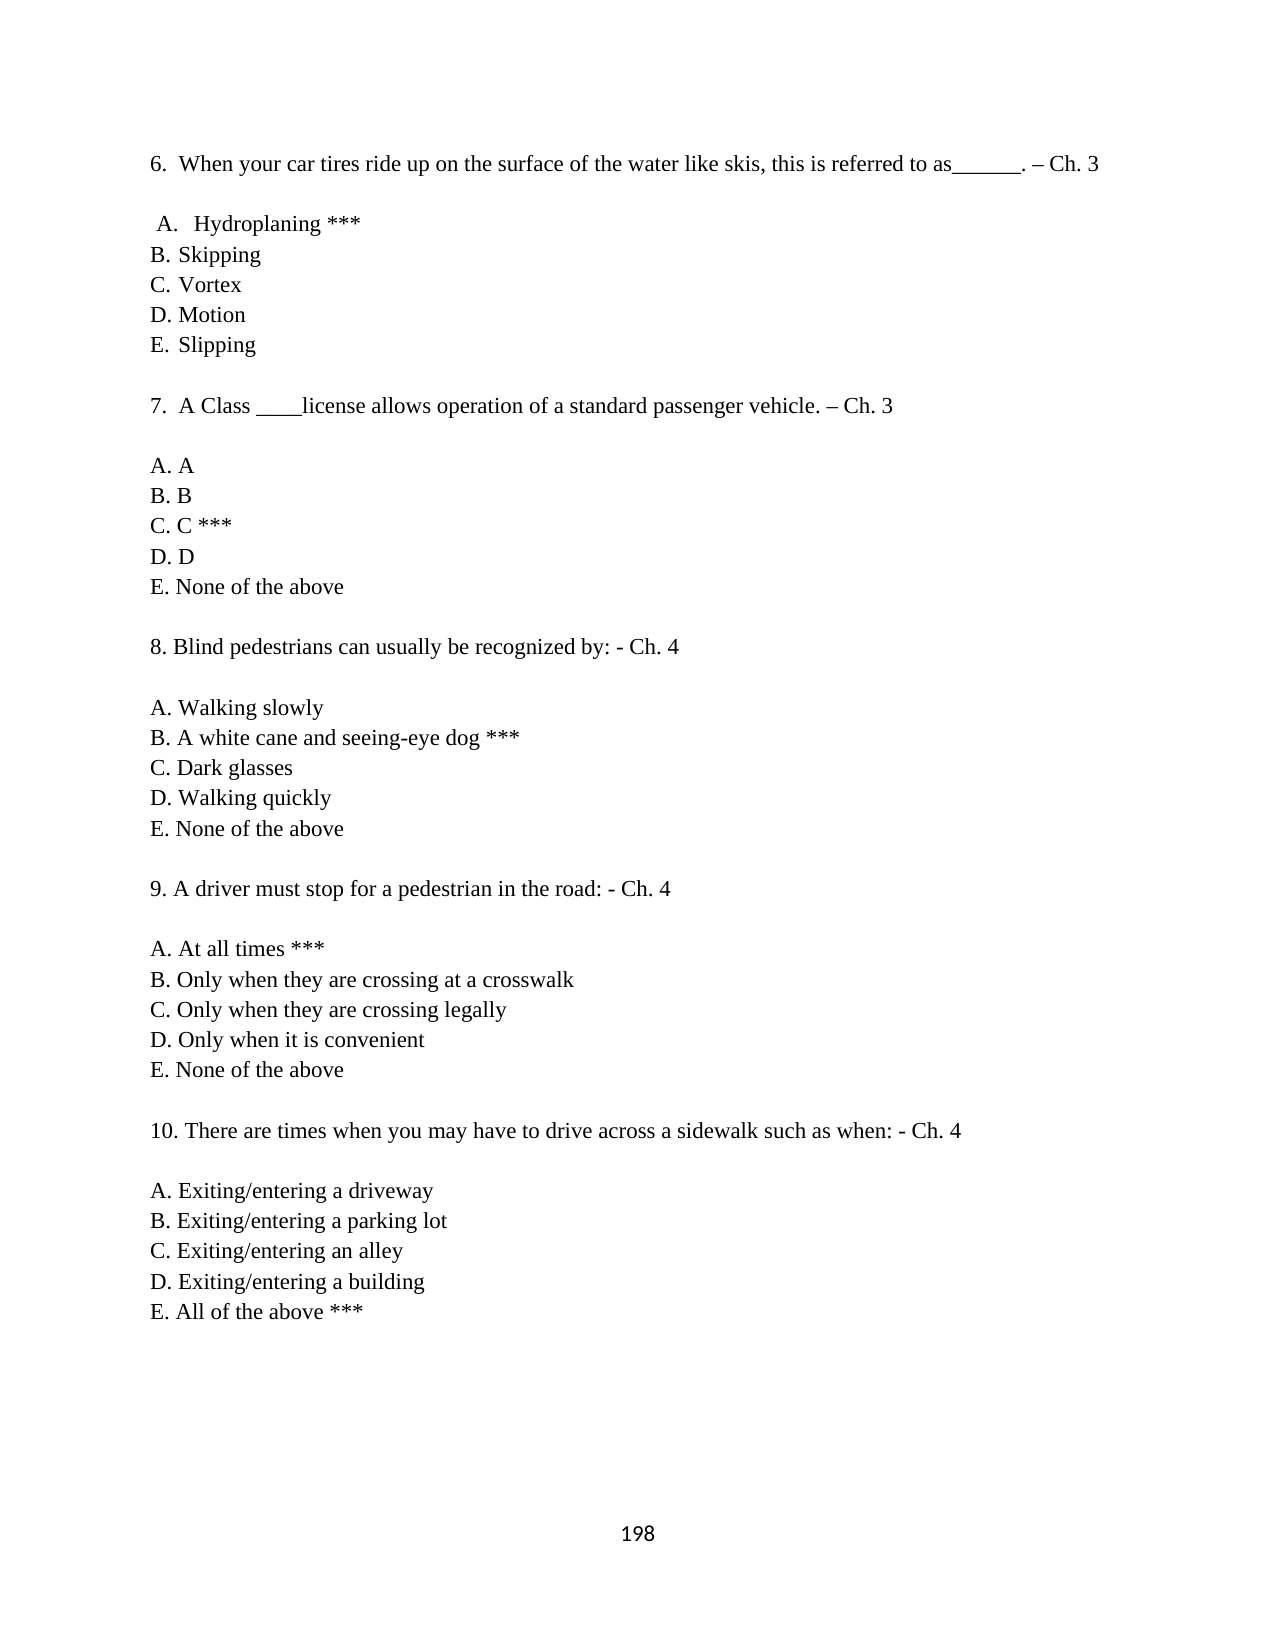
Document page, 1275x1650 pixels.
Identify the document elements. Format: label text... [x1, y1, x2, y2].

text D. Only when it is convenient [150, 1026, 1125, 1052]
text E. None of the above [150, 814, 1125, 841]
text C. Exiting/entering an alley [150, 1237, 1125, 1264]
text A. Walking slowly [150, 694, 1125, 720]
text A. A [150, 452, 1125, 478]
text 6. When your car tires ride up on the surface of the water like skis, this is referred to as______. – Ch. 3 [150, 150, 1125, 176]
text 8. Blind pedestrians can usually be recognized by: - Ch. 4 [150, 633, 1125, 660]
text E. None of the above [150, 1056, 1125, 1083]
list Skipping [150, 241, 1125, 267]
text B. A white cane and seeing-eye dog *** [150, 724, 1125, 750]
text C. Dark glasses [150, 754, 1125, 781]
text C. C *** [150, 512, 1125, 539]
list Hydroplaning *** [156, 210, 1125, 237]
list Vortex [150, 271, 1125, 297]
text E. None of the above [150, 573, 1125, 599]
text 10. There are times when you may have to drive across a sidewalk such as when: - Ch. 4 [150, 1117, 1125, 1143]
text A. Exiting/entering a driveway [150, 1177, 1125, 1203]
text B. Only when they are crossing at a crosswalk [150, 966, 1125, 992]
text 9. A driver must stop for a pedestrian in the road: - Ch. 4 [150, 875, 1125, 901]
text B. Exiting/entering a parking lot [150, 1207, 1125, 1234]
list Slipping [150, 331, 1125, 358]
text 7. A Class ____license allows operation of a standard passenger vehicle. – Ch. 3 [150, 392, 1125, 418]
list Motion [150, 301, 1125, 327]
text D. Exiting/entering a building [150, 1268, 1125, 1294]
text B. B [150, 482, 1125, 509]
text D. D [150, 543, 1125, 569]
text A. At all times *** [150, 935, 1125, 962]
text C. Only when they are crossing legally [150, 996, 1125, 1022]
text E. All of the above *** [150, 1298, 1125, 1324]
text D. Walking quickly [150, 784, 1125, 811]
